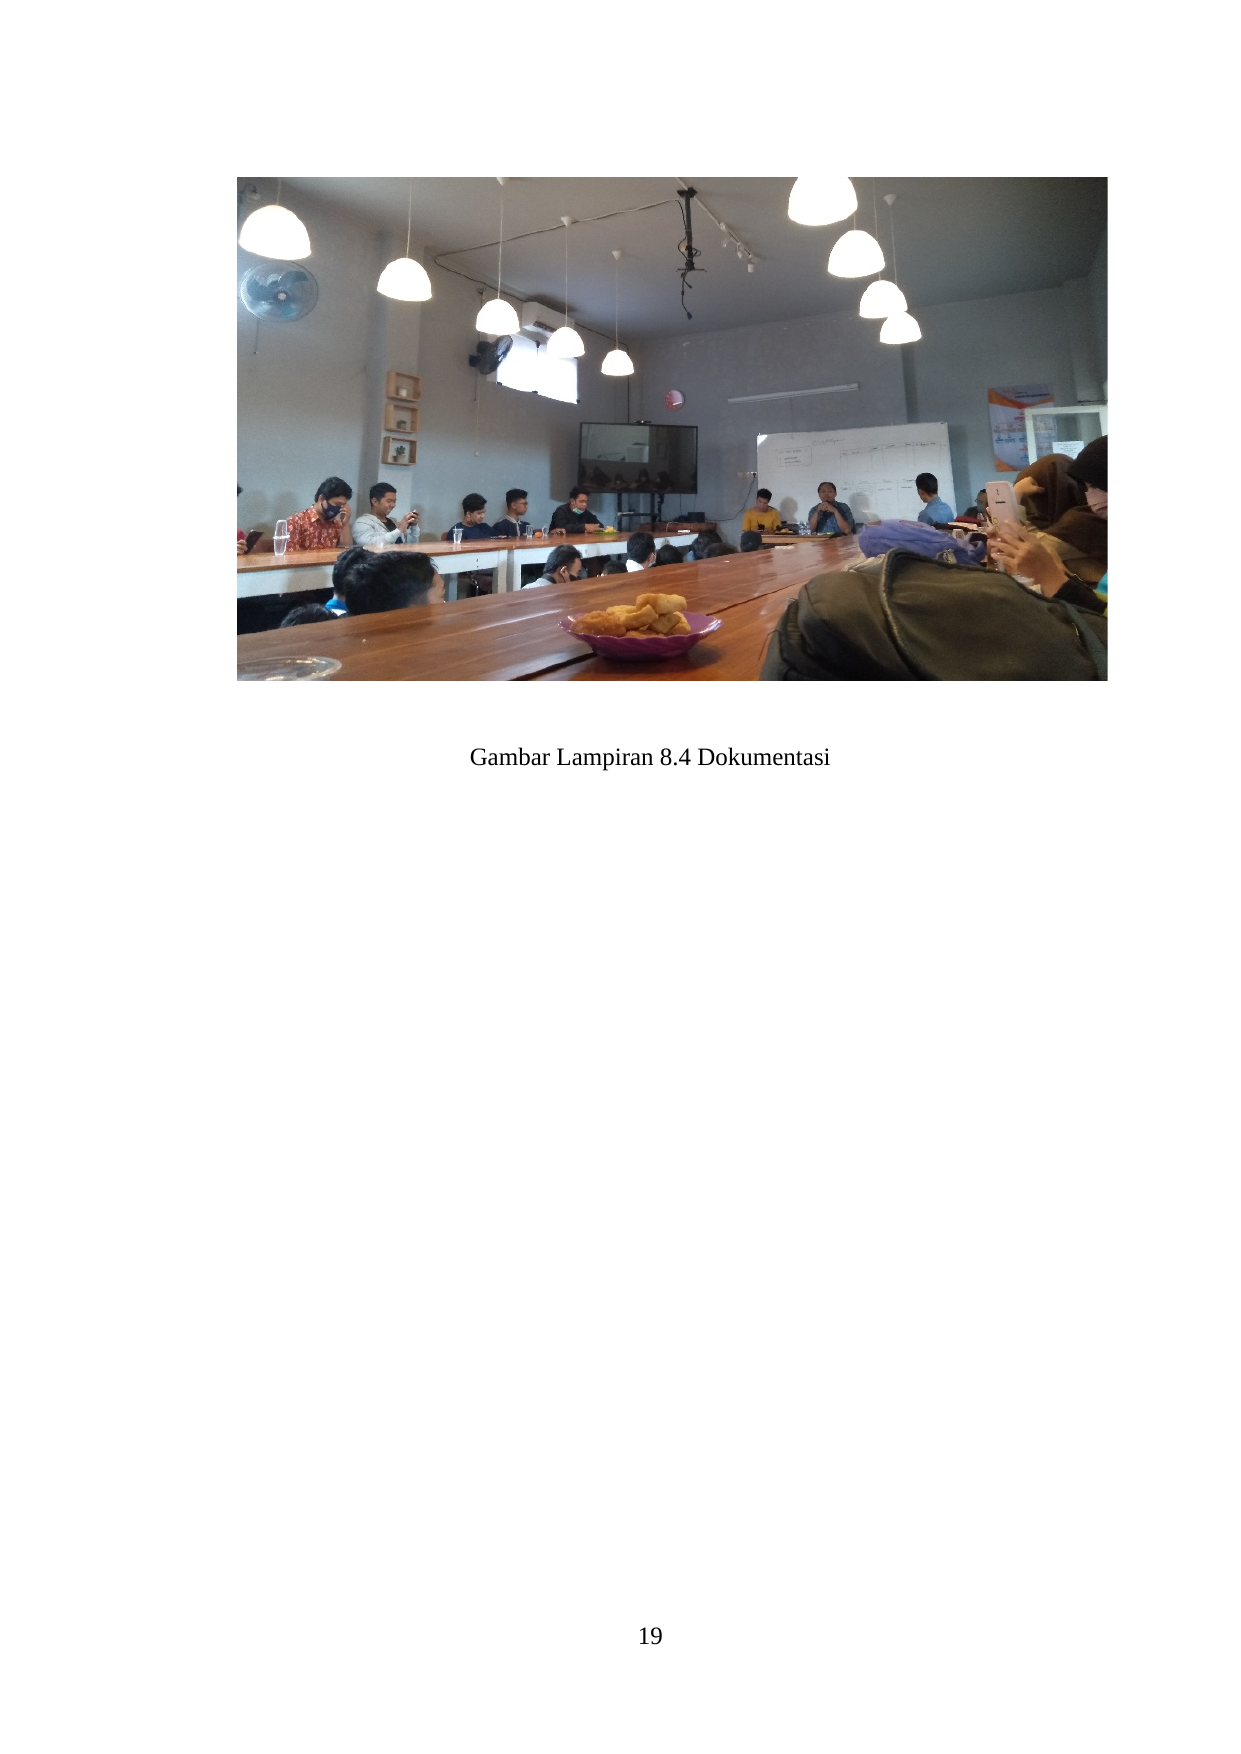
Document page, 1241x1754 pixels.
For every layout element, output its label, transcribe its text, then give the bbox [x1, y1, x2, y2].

picture [237, 177, 1108, 681]
text Gambar Lampiran 8.4 Dokumentasi [237, 742, 1063, 771]
